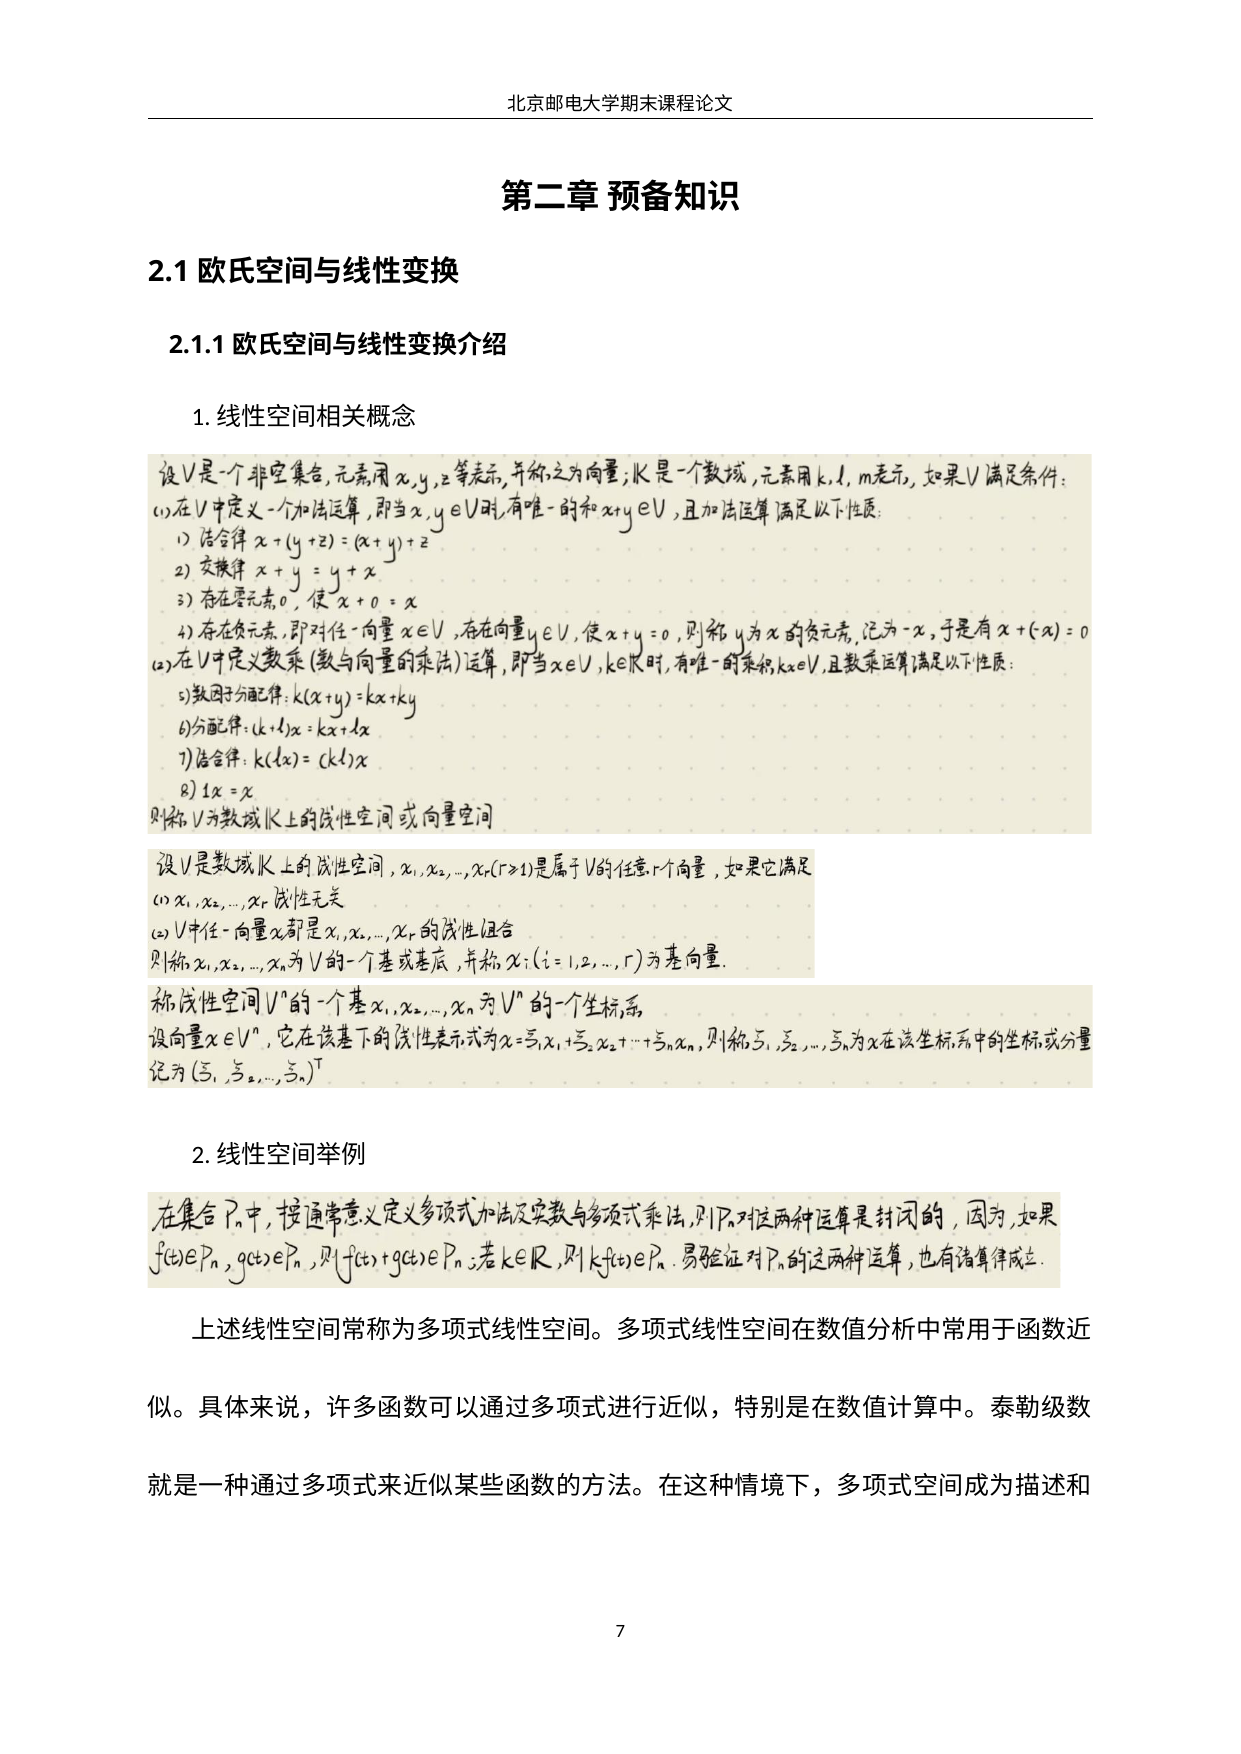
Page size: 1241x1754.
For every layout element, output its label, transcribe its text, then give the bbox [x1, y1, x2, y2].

picture [147, 849, 815, 978]
subtitle 2.1.1 欧氏空间与线性变换介绍 [168, 310, 1093, 375]
list 线性空间举例 [148, 1120, 1093, 1185]
subtitle 2.1 欧氏空间与线性变换 [148, 237, 1093, 302]
picture [147, 454, 1092, 834]
subtitle 第二章 预备知识 [148, 162, 1093, 227]
picture [147, 1192, 1061, 1288]
picture [147, 985, 1093, 1088]
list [148, 1295, 1093, 1516]
list 线性空间相关概念 [148, 382, 1093, 447]
